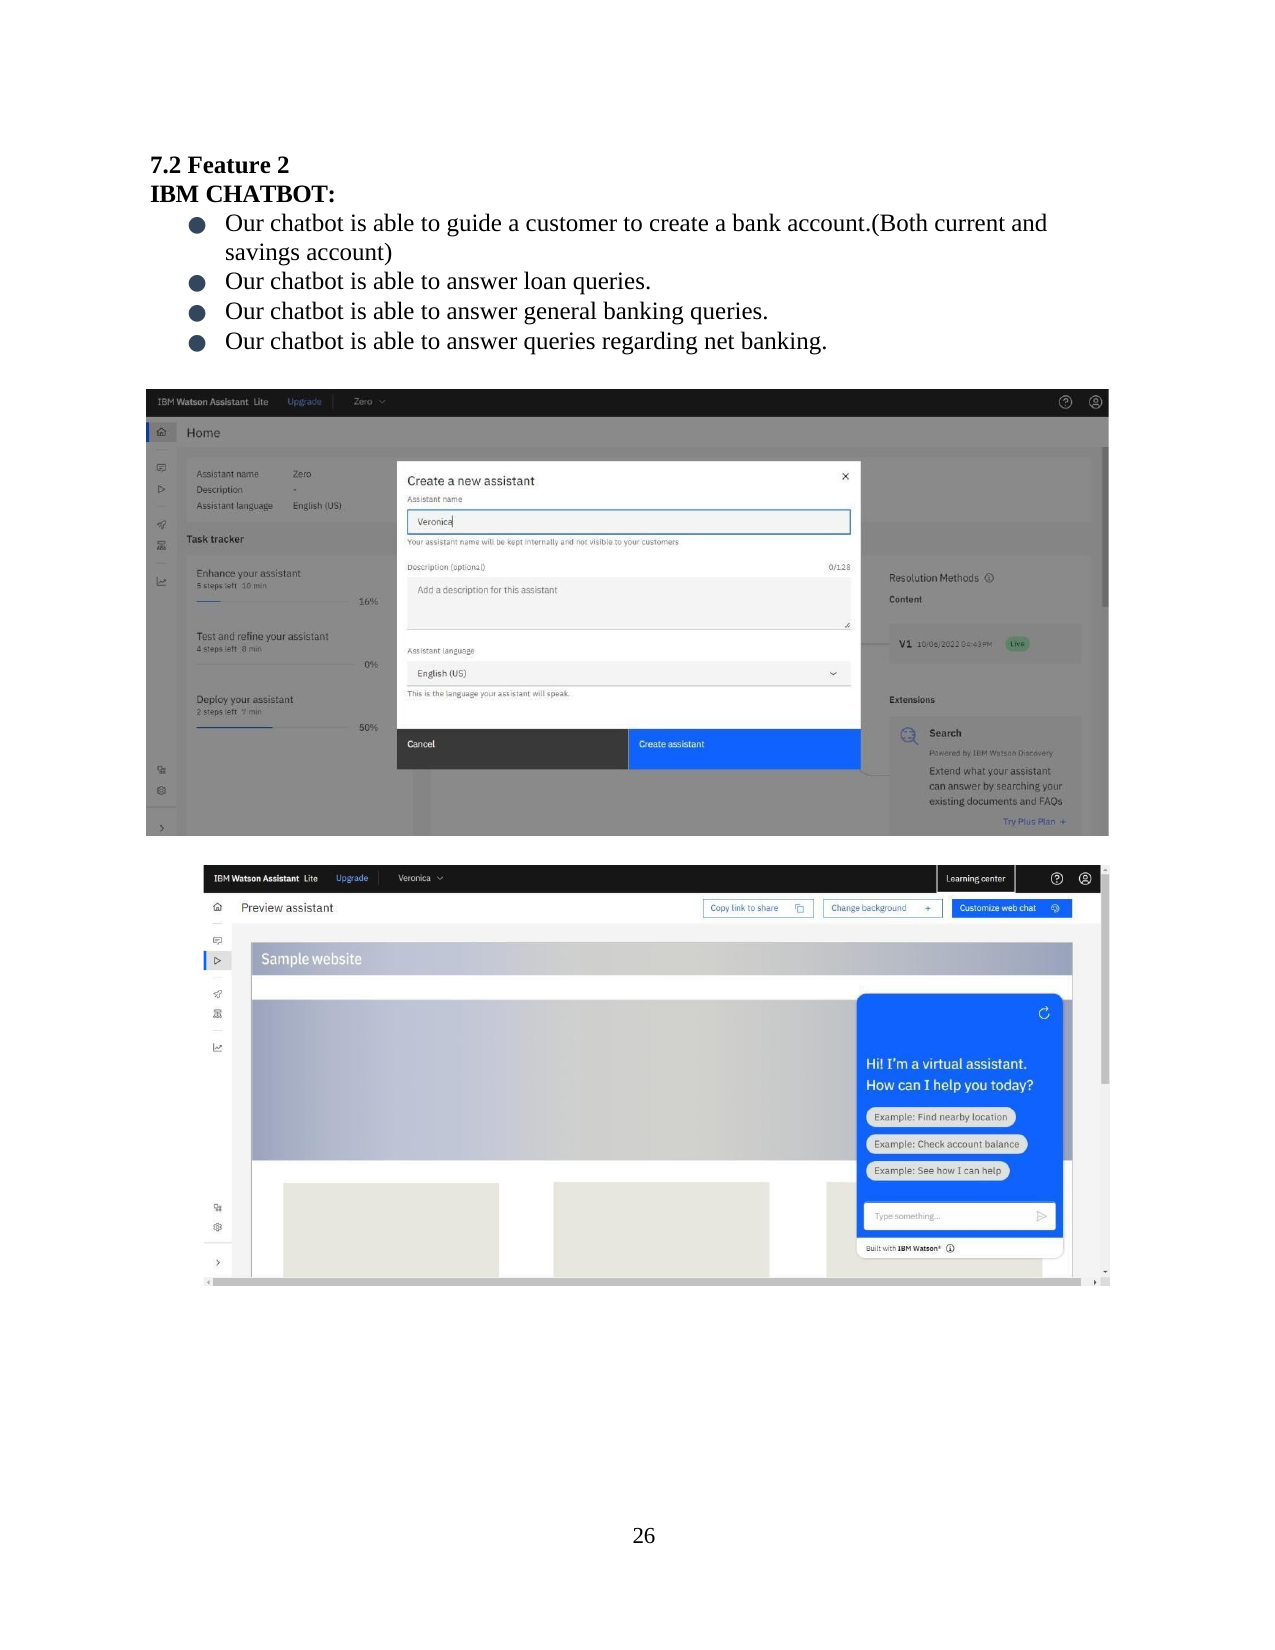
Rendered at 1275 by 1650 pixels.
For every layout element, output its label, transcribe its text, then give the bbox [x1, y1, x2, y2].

list Our chatbot is able to answer loan queries. [187, 266, 1275, 296]
list Our chatbot is able to answer general banking queries. [187, 296, 1275, 326]
picture [146, 389, 1109, 836]
list Our chatbot is able to guide a customer to create a bank account.(Both current and savings account) [187, 207, 1048, 266]
subtitle Feature 2 IBM CHATBOT: [150, 150, 336, 207]
picture [203, 865, 1110, 1286]
list Our chatbot is able to answer queries regarding net banking. [187, 326, 1275, 355]
